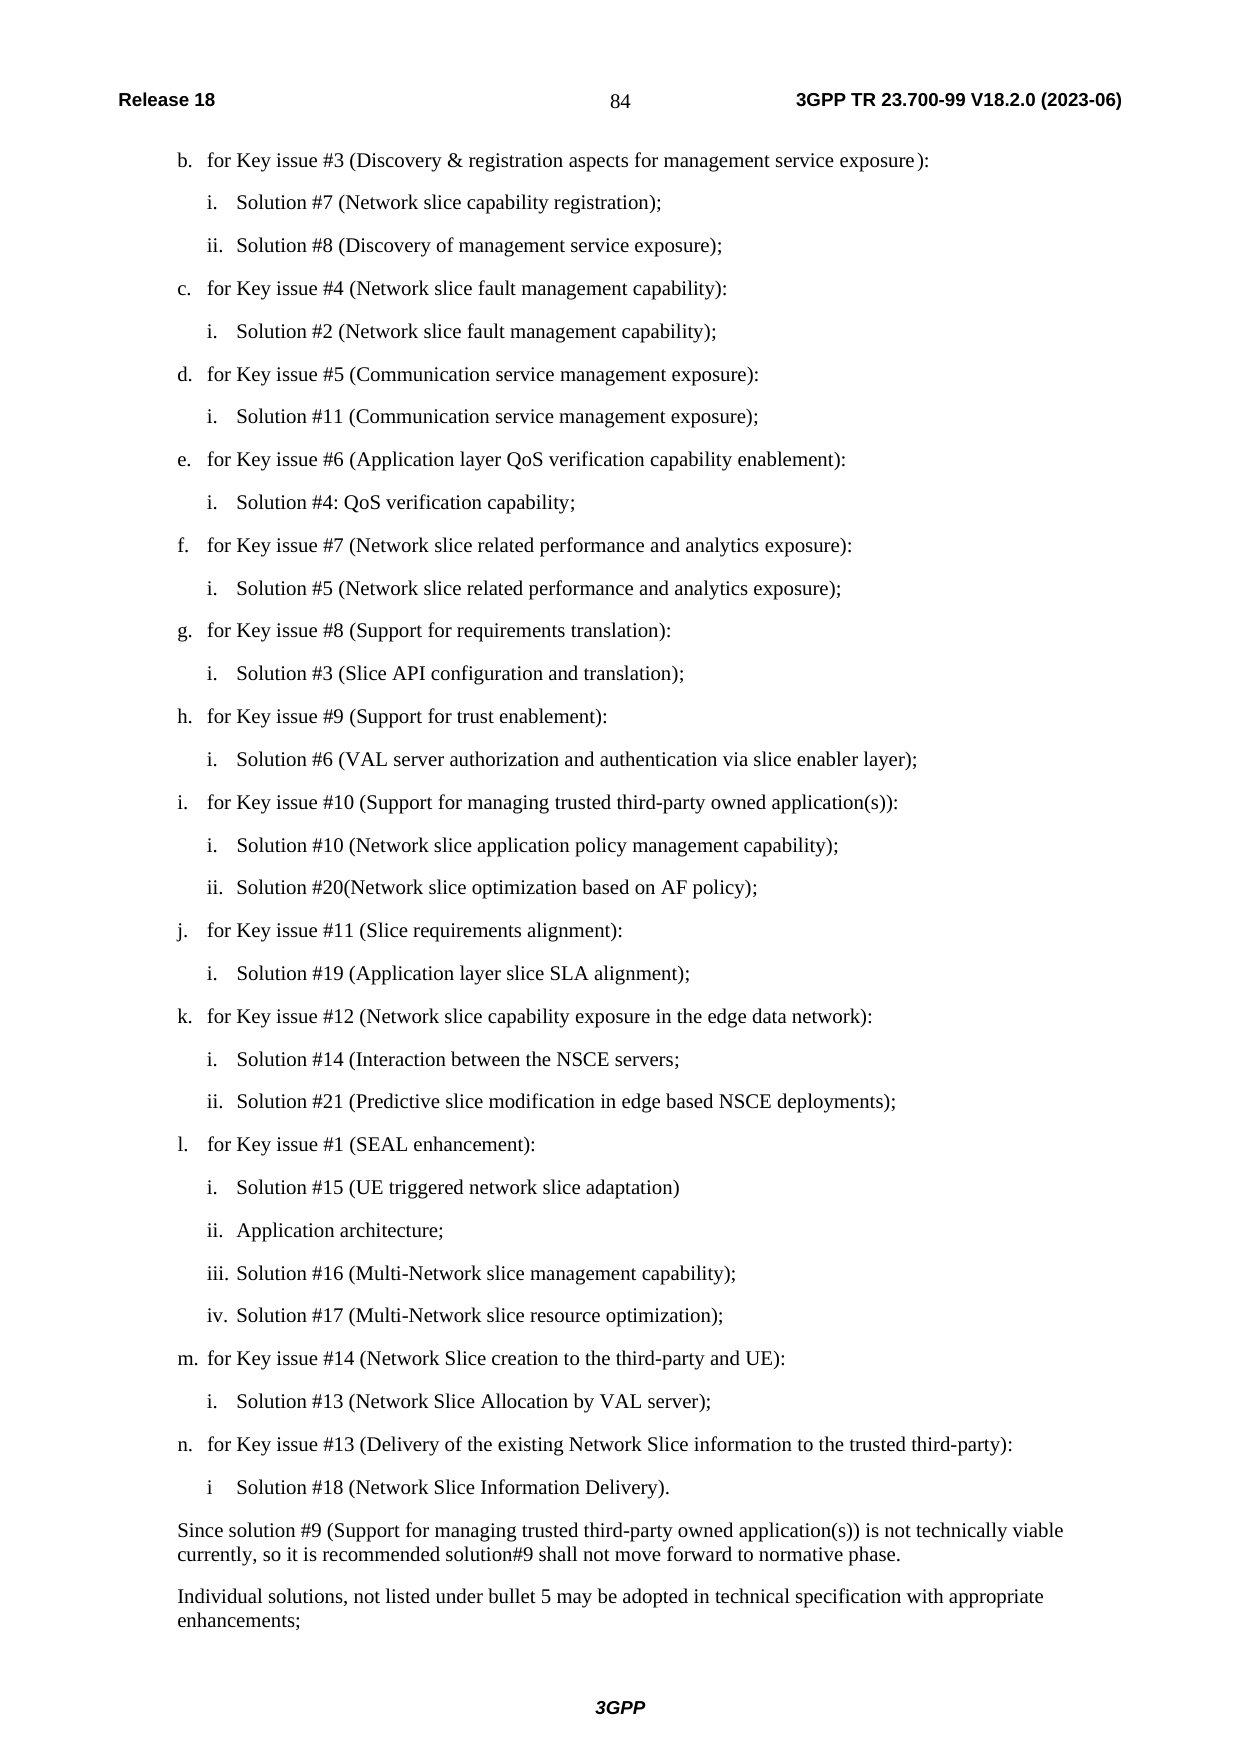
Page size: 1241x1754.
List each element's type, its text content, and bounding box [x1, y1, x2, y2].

text i. Solution #14 (Interaction between the NSCE servers; [207, 1047, 1122, 1071]
text Since solution #9 (Support for managing trusted third-party owned application(s)) is not technically viable currently, so it is recommended solution#9 shall not move forward to normative phase. [177, 1517, 1122, 1566]
text i. for Key issue #10 (Support for managing trusted third-party owned application(s)): [177, 790, 1122, 814]
text iii. Solution #16 (Multi-Network slice management capability); [207, 1261, 1122, 1285]
text ii. Solution #20(Network slice optimization based on AF policy); [207, 875, 1122, 899]
text ii. Solution #21 (Predictive slice modification in edge based NSCE deployments); [207, 1089, 1122, 1113]
text i Solution #18 (Network Slice Information Delivery). [207, 1475, 1122, 1499]
text i. Solution #10 (Network slice application policy management capability); [207, 832, 1122, 857]
text Individual solutions, not listed under bullet 5 may be adopted in technical specification with appropriate enhancements; [177, 1584, 1122, 1632]
text iv. Solution #17 (Multi-Network slice resource optimization); [207, 1303, 1122, 1327]
text ii. Application architecture; [207, 1218, 1122, 1242]
text i. Solution #6 (VAL server authorization and authentication via slice enabler layer); [207, 747, 1122, 771]
text i. Solution #15 (UE triggered network slice adaptation) [207, 1175, 1122, 1199]
text c. for Key issue #4 (Network slice fault management capability): [177, 276, 1122, 300]
text m. for Key issue #14 (Network Slice creation to the third-party and UE): [148, 1346, 1122, 1370]
text i. Solution #7 (Network slice capability registration); [207, 190, 1122, 214]
text i. Solution #3 (Slice API configuration and translation); [207, 661, 1122, 685]
text n. for Key issue #13 (Delivery of the existing Network Slice information to the trusted third-party): [148, 1432, 1122, 1456]
text i. Solution #11 (Communication service management exposure); [207, 404, 1122, 428]
text i. Solution #19 (Application layer slice SLA alignment); [207, 961, 1122, 985]
text e. for Key issue #6 (Application layer QoS verification capability enablement): [177, 447, 1122, 471]
text i. Solution #4: QoS verification capability; [207, 490, 1122, 514]
text g. for Key issue #8 (Support for requirements translation): [177, 618, 1122, 642]
text b. for Key issue #3 (Discovery & registration aspects for management service exposure ): [177, 147, 1122, 172]
text d. for Key issue #5 (Communication service management exposure): [177, 362, 1122, 386]
text l. for Key issue #1 (SEAL enhancement): [148, 1132, 1122, 1156]
text i. Solution #13 (Network Slice Allocation by VAL server); [207, 1389, 1122, 1413]
text i. Solution #2 (Network slice fault management capability); [207, 319, 1122, 343]
text i. Solution #5 (Network slice related performance and analytics exposure); [207, 576, 1122, 600]
text ii. Solution #8 (Discovery of management service exposure); [207, 233, 1122, 257]
text j. for Key issue #11 (Slice requirements alignment): [177, 918, 1122, 942]
text h. for Key issue #9 (Support for trust enablement): [177, 704, 1122, 728]
text k. for Key issue #12 (Network slice capability exposure in the edge data network): [177, 1004, 1122, 1028]
text f. for Key issue #7 (Network slice related performance and analytics exposure): [177, 533, 1122, 557]
